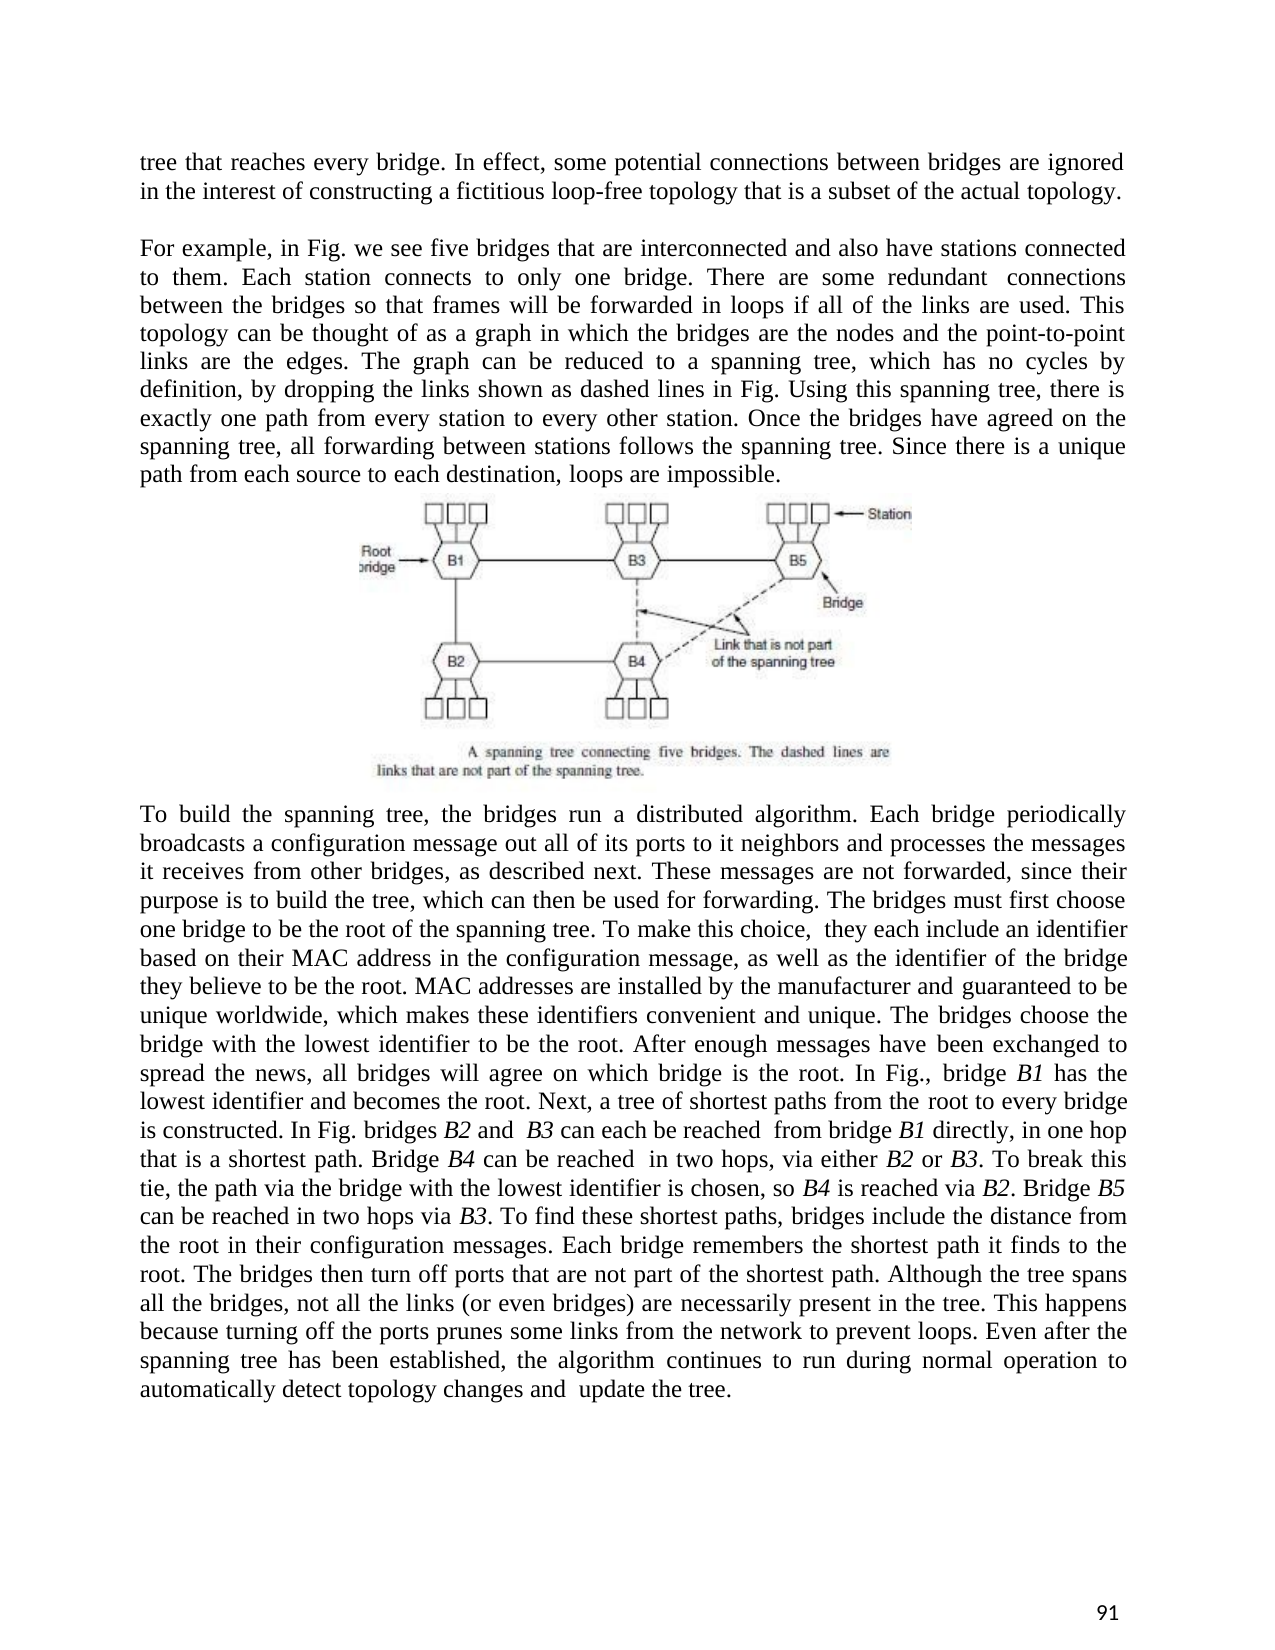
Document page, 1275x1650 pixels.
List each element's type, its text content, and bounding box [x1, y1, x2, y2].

text For example, in Fig. we see five bridges that are interconnected and also have stations connected to them. Each station connects to only one bridge. There are some redundant connections between the bridges so that frames will be forwarded in loops if all of the links are used. This topology can be thought of as a graph in which the bridges are the nodes and the point-to-point links are the edges. The graph can be reduced to a spanning tree, which has no cycles by definition, by dropping the links shown as dashed lines in Fig. Using this spanning tree, there is exactly one path from every station to every other station. Once the bridges have agreed on the spanning tree, all forwarding between stations follows the spanning tree. Since there is a unique path from each source to each destination, loops are impossible. [139, 234, 1127, 488]
text tree that reaches every bridge. In effect, some potential connections between bridges are ignored in the interest of constructing a fictitious loop-free topology that is a subset of the actual topology. [139, 148, 1124, 204]
picture [359, 493, 912, 793]
text To build the spanning tree, the bridges run a distributed algorithm. Each bridge periodically broadcasts a configuration message out all of its ports to it neighbors and processes the messages it receives from other bridges, as described next. These messages are not forwarded, since their purpose is to build the tree, which can then be used for forwarding. The bridges must first choose one bridge to be the root of the spanning tree. To make this choice, they each include an identifier based on their MAC address in the configuration message, as well as the identifier of the bridge they believe to be the root. MAC addresses are installed by the manufacturer and guaranteed to be unique worldwide, which makes these identifiers convenient and unique. The bridges choose the bridge with the lowest identifier to be the root. After enough messages have been exchanged to spread the news, all bridges will agree on which bridge is the root. In Fig., bridge B1 has the lowest identifier and becomes the root. Next, a tree of shortest paths from the root to every bridge is constructed. In Fig. bridges B2 and B3 can each be reached from bridge B1 directly, in one hop that is a shortest path. Bridge B4 can be reached in two hops, via either B2 or B3. To break this tie, the path via the bridge with the lowest identifier is chosen, so B4 is reached via B2. Bridge B5 can be reached in two hops via B3. To find these shortest paths, bridges include the distance from the root in their configuration messages. Each bridge remembers the shortest path it finds to the root. The bridges then turn off ports that are not part of the shortest path. Although the tree spans all the bridges, not all the links (or even bridges) are necessarily present in the tree. This happens because turning off the ports prunes some links from the network to prevent loops. Even after the spanning tree has been established, the algorithm continues to run during normal operation to automatically detect topology changes and update the tree. [139, 494, 1128, 1403]
